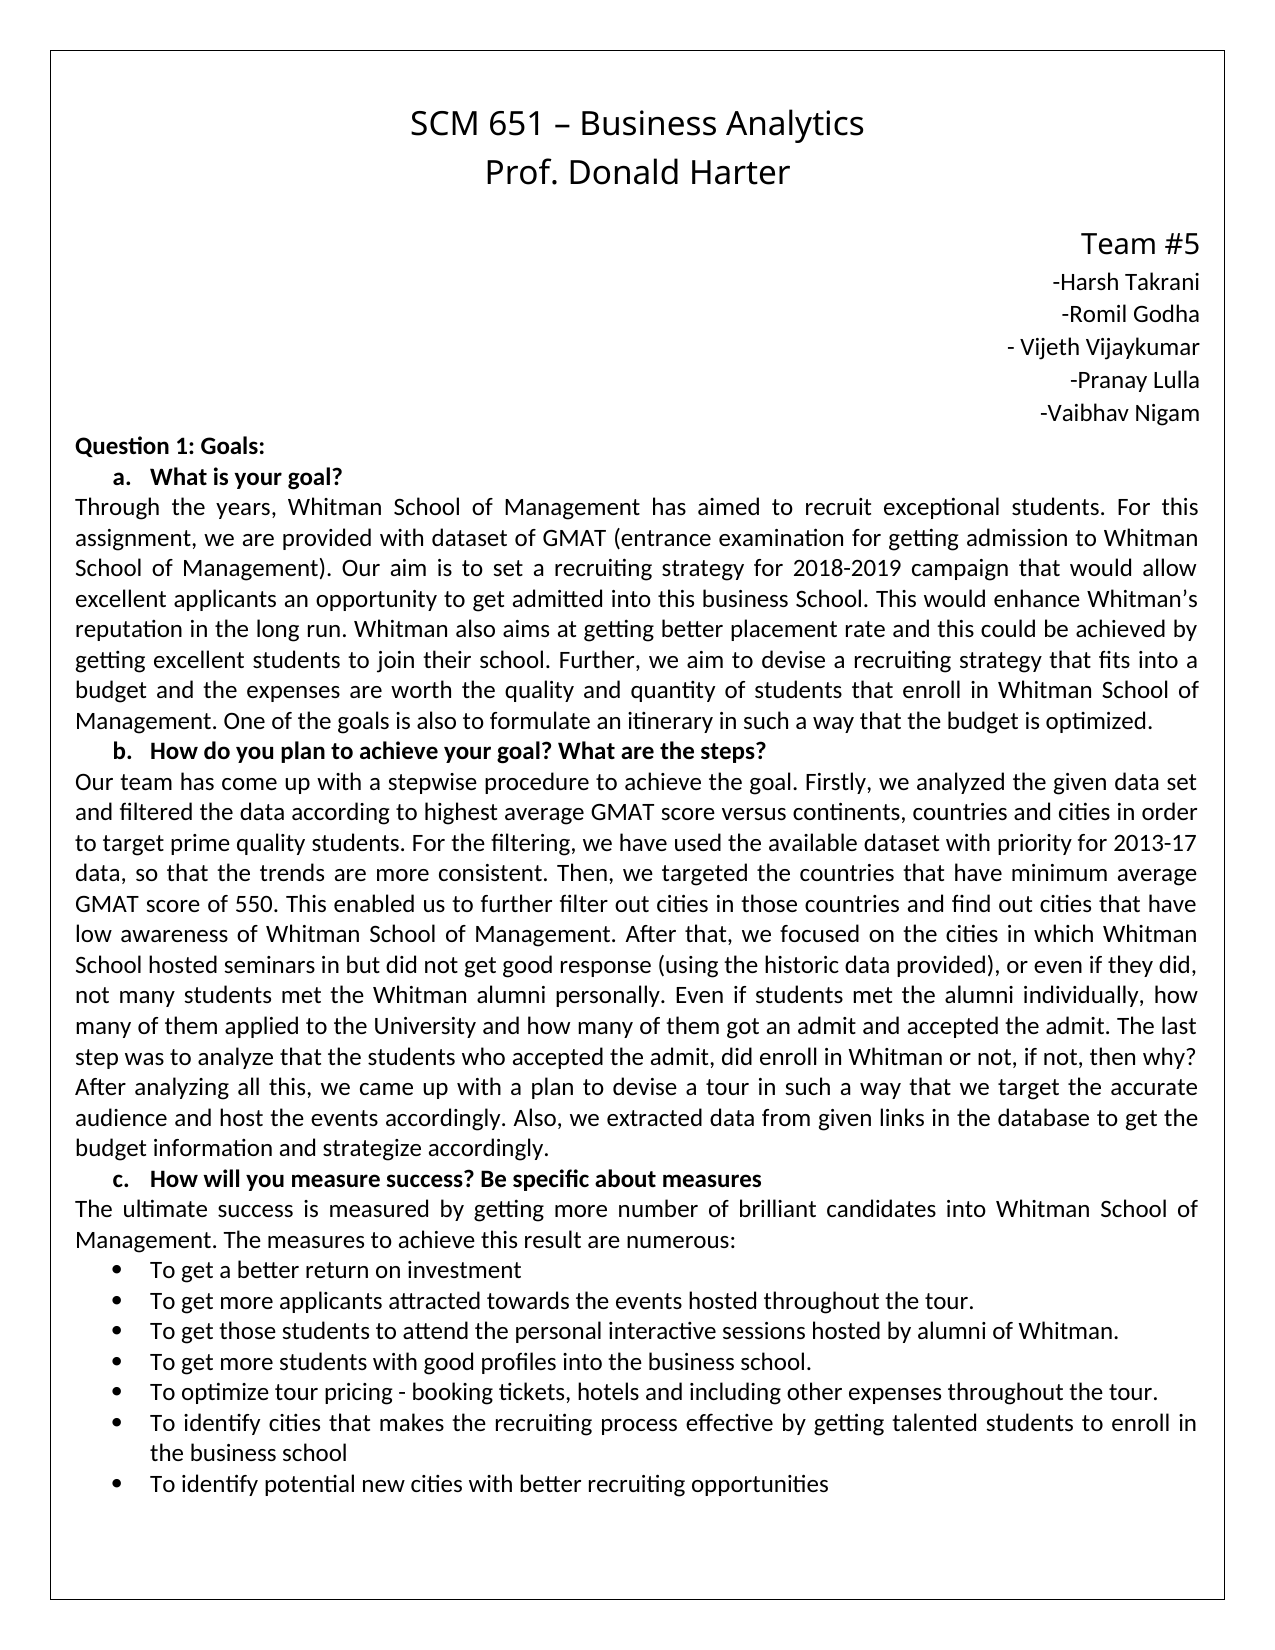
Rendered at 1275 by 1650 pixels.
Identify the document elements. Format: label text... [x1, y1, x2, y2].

subtitle Team #5 [75, 223, 1200, 263]
text - Vijeth Vijaykumar [75, 332, 1200, 362]
list To optimize tour pricing - booking tickets, hotels and including other expenses throughout the tour. [112, 1376, 1200, 1407]
list To get a better return on investment [112, 1254, 1200, 1285]
text -Romil Godha [75, 299, 1200, 329]
text The ultimate success is measured by getting more number of brilliant candidates into Whitman School of Management. The measures to achieve this result are numerous: [75, 1193, 1200, 1254]
subtitle SCM 651 – Business Analytics [75, 100, 1200, 145]
list To identify potential new cities with better recruiting opportunities [112, 1468, 1200, 1498]
text -Harsh Takrani [75, 266, 1200, 296]
list To get those students to attend the personal interactive sessions hosted by alumni of Whitman. [112, 1315, 1200, 1346]
list What is your goal? [112, 461, 1200, 491]
list To identify cities that makes the recruiting process effective by getting talented students to enroll in the business school [112, 1407, 1200, 1468]
text Through the years, Whitman School of Management has aimed to recruit exceptional students. For this assignment, we are provided with dataset of GMAT (entrance examination for getting admission to Whitman School of Management). Our aim is to set a recruiting strategy for 2018-2019 campaign that would allow excellent applicants an opportunity to get admitted into this business School. This would enhance Whitman’s reputation in the long run. Whitman also aims at getting better placement rate and this could be achieved by getting excellent students to join their school. Further, we aim to devise a recruiting strategy that fits into a budget and the expenses are worth the quality and quantity of students that enroll in Whitman School of Management. One of the goals is also to formulate an itinerary in such a way that the budget is optimized. [75, 491, 1200, 736]
text -Pranay Lulla [75, 364, 1200, 395]
text Question 1: Goals: [75, 430, 1200, 461]
text -Vaibhav Nigam [75, 397, 1200, 428]
text Our team has come up with a stepwise procedure to achieve the goal. Firstly, we analyzed the given data set and filtered the data according to highest average GMAT score versus continents, countries and cities in order to target prime quality students. For the filtering, we have used the available dataset with priority for 2013-17 data, so that the trends are more consistent. Then, we targeted the countries that have minimum average GMAT score of 550. This enabled us to further filter out cities in those countries and find out cities that have low awareness of Whitman School of Management. After that, we focused on the cities in which Whitman School hosted seminars in but did not get good response (using the historic data provided), or even if they did, not many students met the Whitman alumni personally. Even if students met the alumni individually, how many of them applied to the University and how many of them got an admit and accepted the admit. The last step was to analyze that the students who accepted the admit, did enroll in Whitman or not, if not, then why? After analyzing all this, we came up with a plan to devise a tour in such a way that we target the accurate audience and host the events accordingly. Also, we extracted data from given links in the database to get the budget information and strategize accordingly. [75, 766, 1200, 1163]
list How do you plan to achieve your goal? What are the steps? [112, 736, 1200, 766]
list To get more applicants attracted towards the events hosted throughout the tour. [112, 1285, 1200, 1315]
list To get more students with good profiles into the business school. [112, 1346, 1200, 1376]
subtitle Prof. Donald Harter [75, 149, 1200, 194]
list How will you measure success? Be specific about measures [112, 1163, 1200, 1193]
